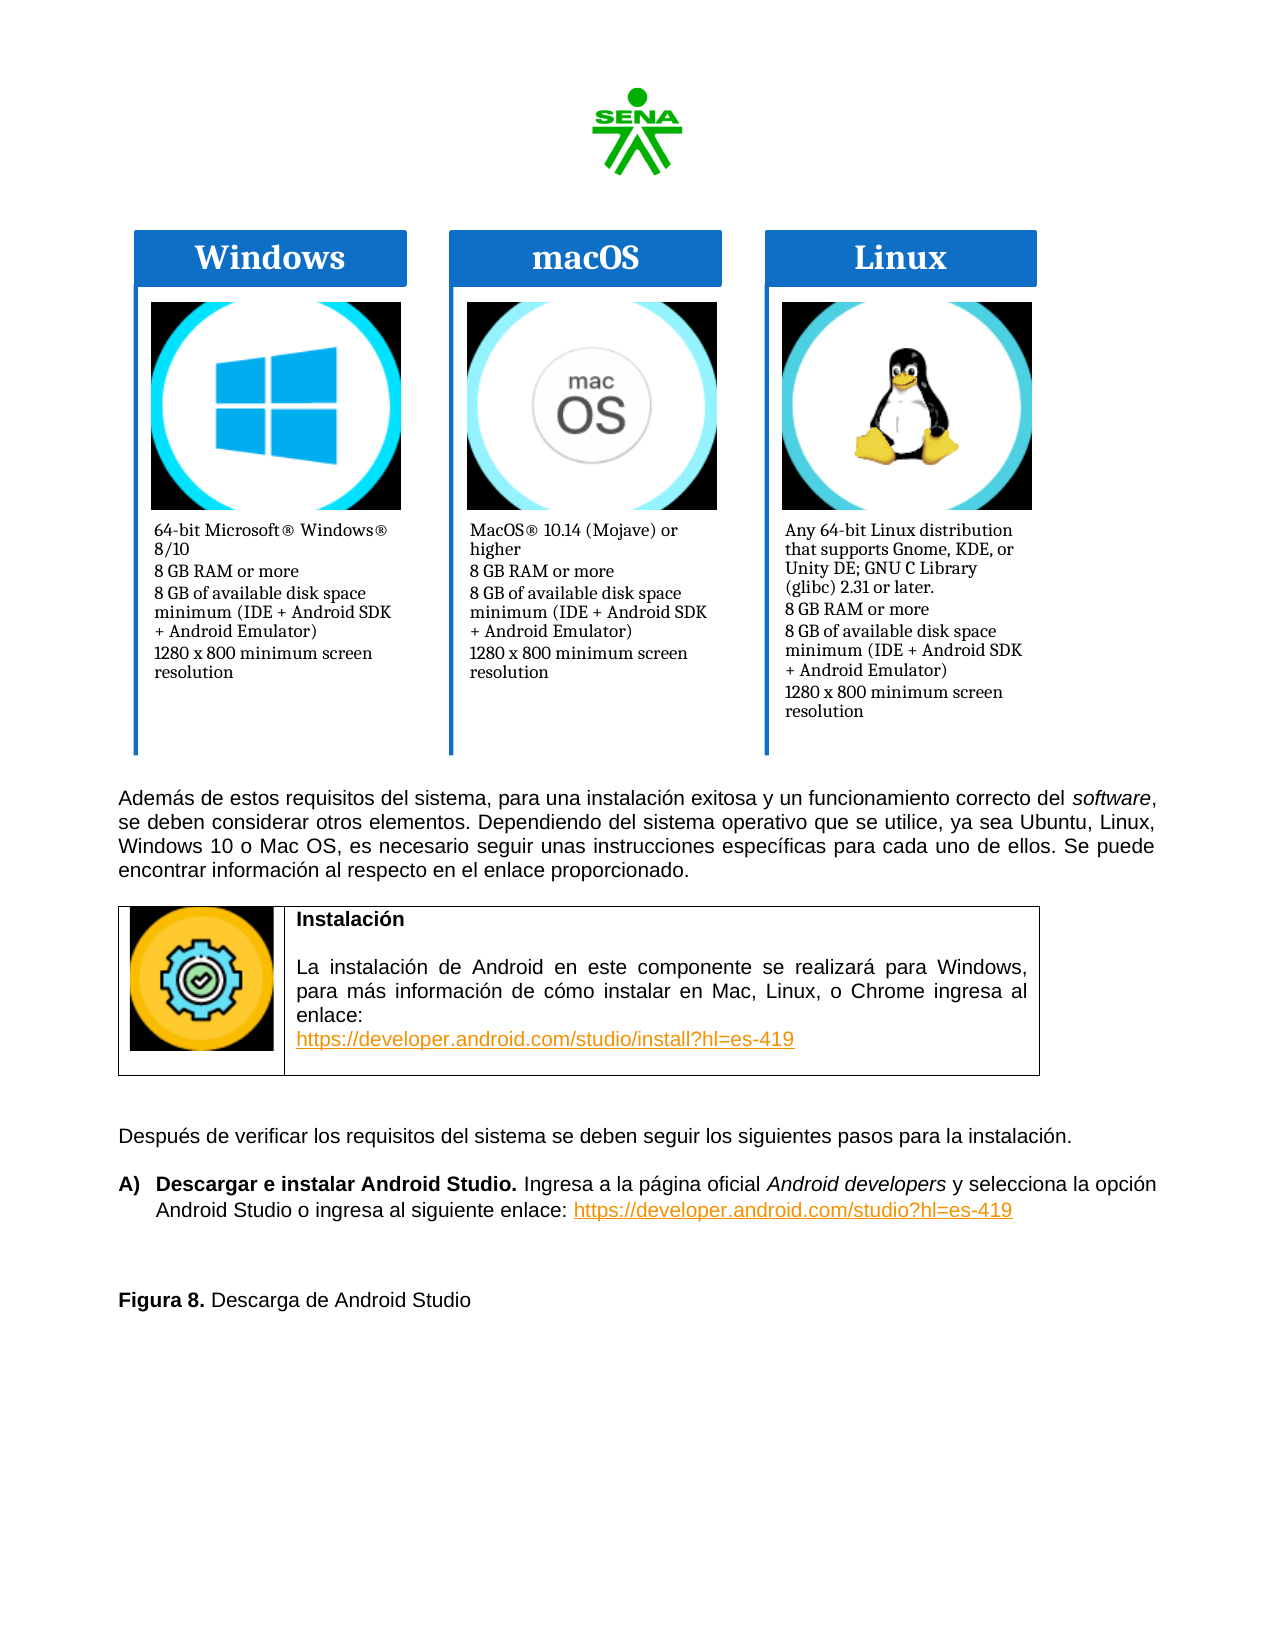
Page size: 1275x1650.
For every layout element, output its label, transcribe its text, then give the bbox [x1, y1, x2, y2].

text Figura 8. Descarga de Android Studio [118, 1288, 1157, 1312]
table_header [119, 907, 284, 1075]
picture [782, 302, 1032, 510]
picture [129, 907, 274, 1051]
picture [592, 87, 683, 176]
list Descargar e instalar Android Studio. Ingresa a la página oficial Android developers y selecciona la opción Android Studio o ingresa al siguiente enlace: https://developer.android.com/studio?hl=es-419 [118, 1172, 1157, 1221]
picture [467, 302, 717, 510]
table_header Instalación La instalación de Android en este componente se realizará para Windows, para más información de cómo instalar en Mac, Linux, o Chrome ingresa al enlace: https://developer.android.com/studio/install?hl=es-419 [285, 907, 1039, 1075]
picture [151, 302, 401, 510]
text Después de verificar los requisitos del sistema se deben seguir los siguientes pasos para la instalación. [118, 1124, 1157, 1148]
text Además de estos requisitos del sistema, para una instalación exitosa y un funcionamiento correcto del software, se deben considerar otros elementos. Dependiendo del sistema operativo que se utilice, ya sea Ubuntu, Linux, Windows 10 o Mac OS, es necesario seguir unas instrucciones específicas para cada uno de ellos. Se puede encontrar información al respecto en el enlace proporcionado. [118, 786, 1157, 882]
